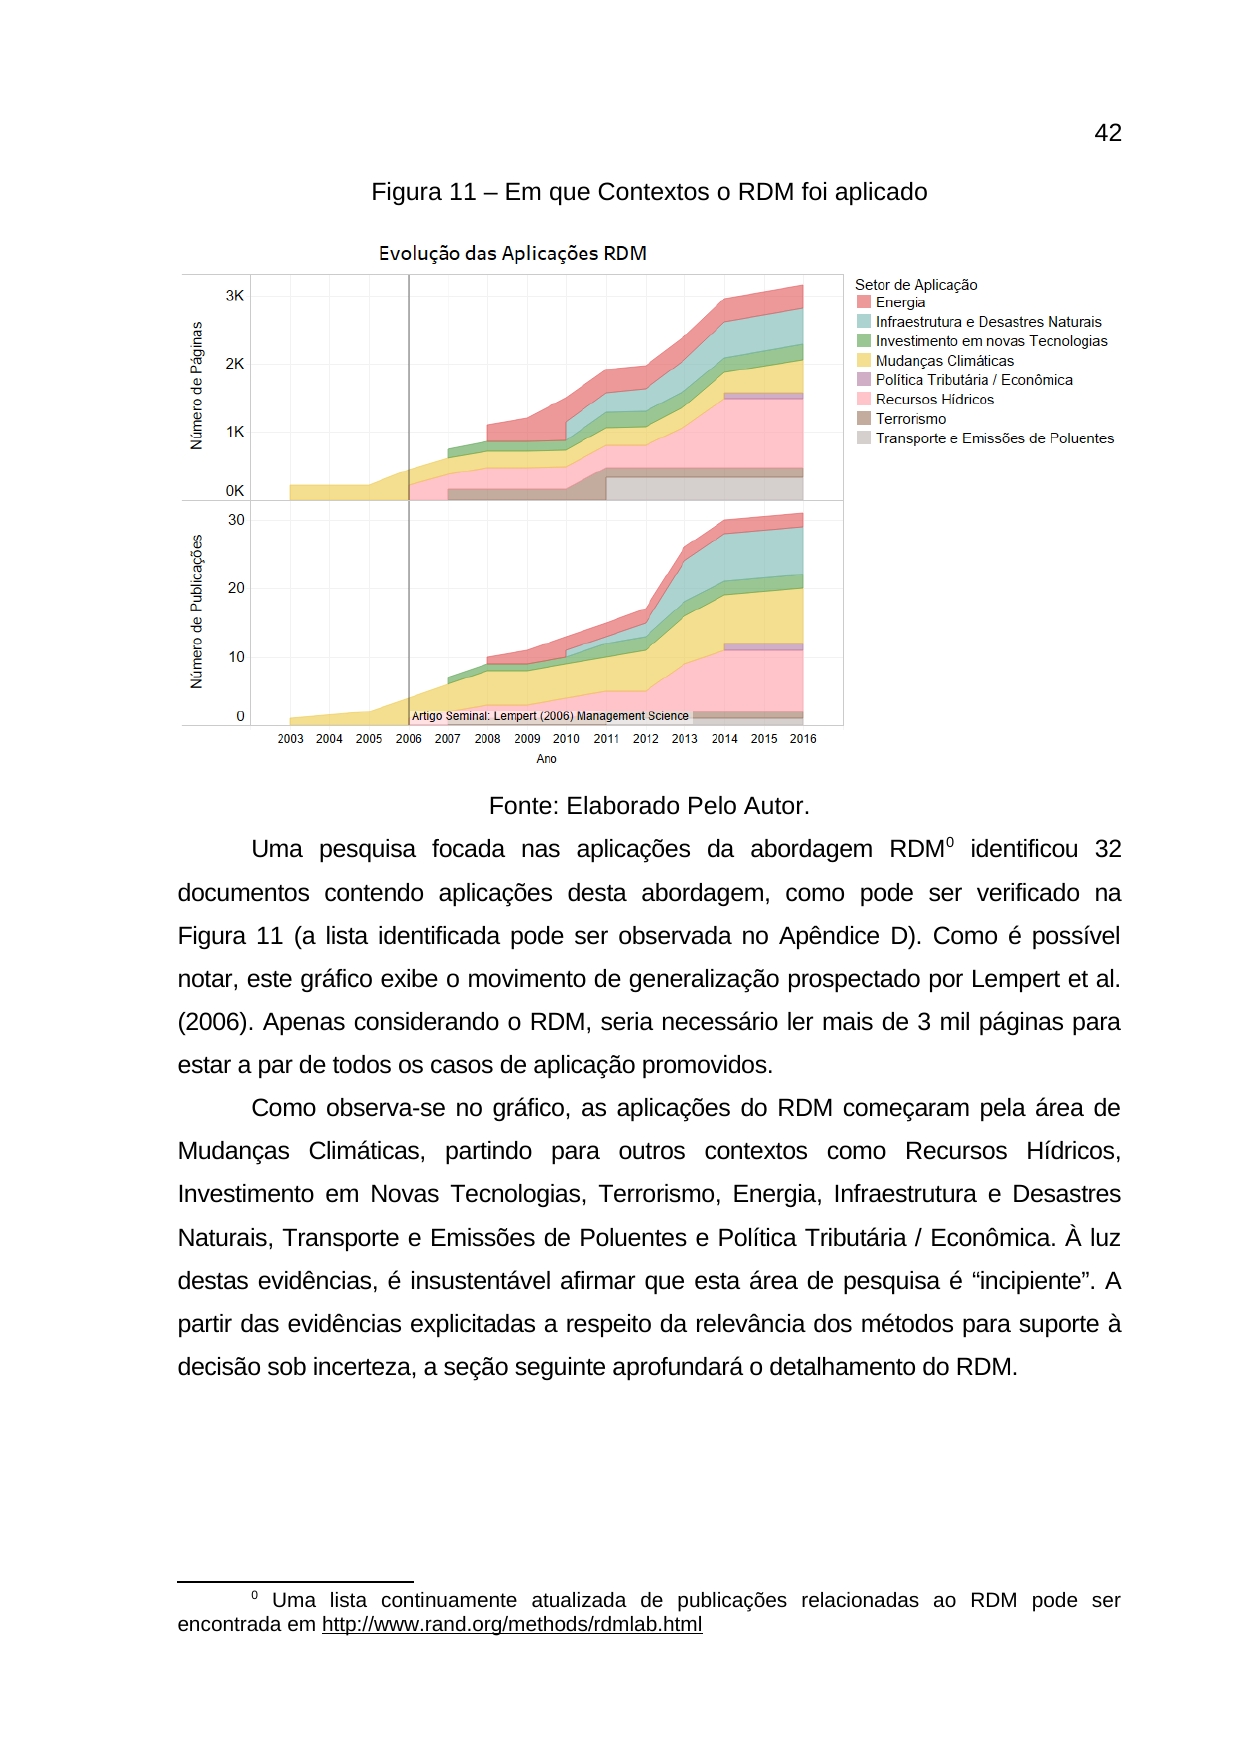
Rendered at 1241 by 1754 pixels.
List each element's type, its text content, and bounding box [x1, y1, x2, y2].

picture [181, 232, 1118, 777]
text Uma pesquisa focada nas aplicações da abordagem RDM identificou 32 documentos contendo aplicações desta abordagem, como pode ser verificado na Figura 11 (a lista identificada pode ser observada no Apêndice D). Como é possível notar, este gráfico exibe o movimento de generalização prospectado por Lempert et al. (2006). Apenas considerando o RDM, seria necessário ler mais de 3 mil páginas para estar a par de todos os casos de aplicação promovidos. [177, 834, 1122, 1079]
text Fonte: Elaborado Pelo Autor. [177, 791, 1122, 820]
text Como observa-se no gráfico, as aplicações do RDM começaram pela área de Mudanças Climáticas, partindo para outros contextos como Recursos Hídricos, Investimento em Novas Tecnologias, Terrorismo, Energia, Infraestrutura e Desastres Naturais, Transporte e Emissões de Poluentes e Política Tributária / Econômica. À luz destas evidências, é insustentável afirmar que esta área de pesquisa é “incipiente”. A partir das evidências explicitadas a respeito da relevância dos métodos para suporte à decisão sob incerteza, a seção seguinte aprofundará o detalhamento do RDM. [177, 1093, 1122, 1381]
text Figura – Em que Contextos o RDM foi aplicado [177, 177, 1122, 206]
